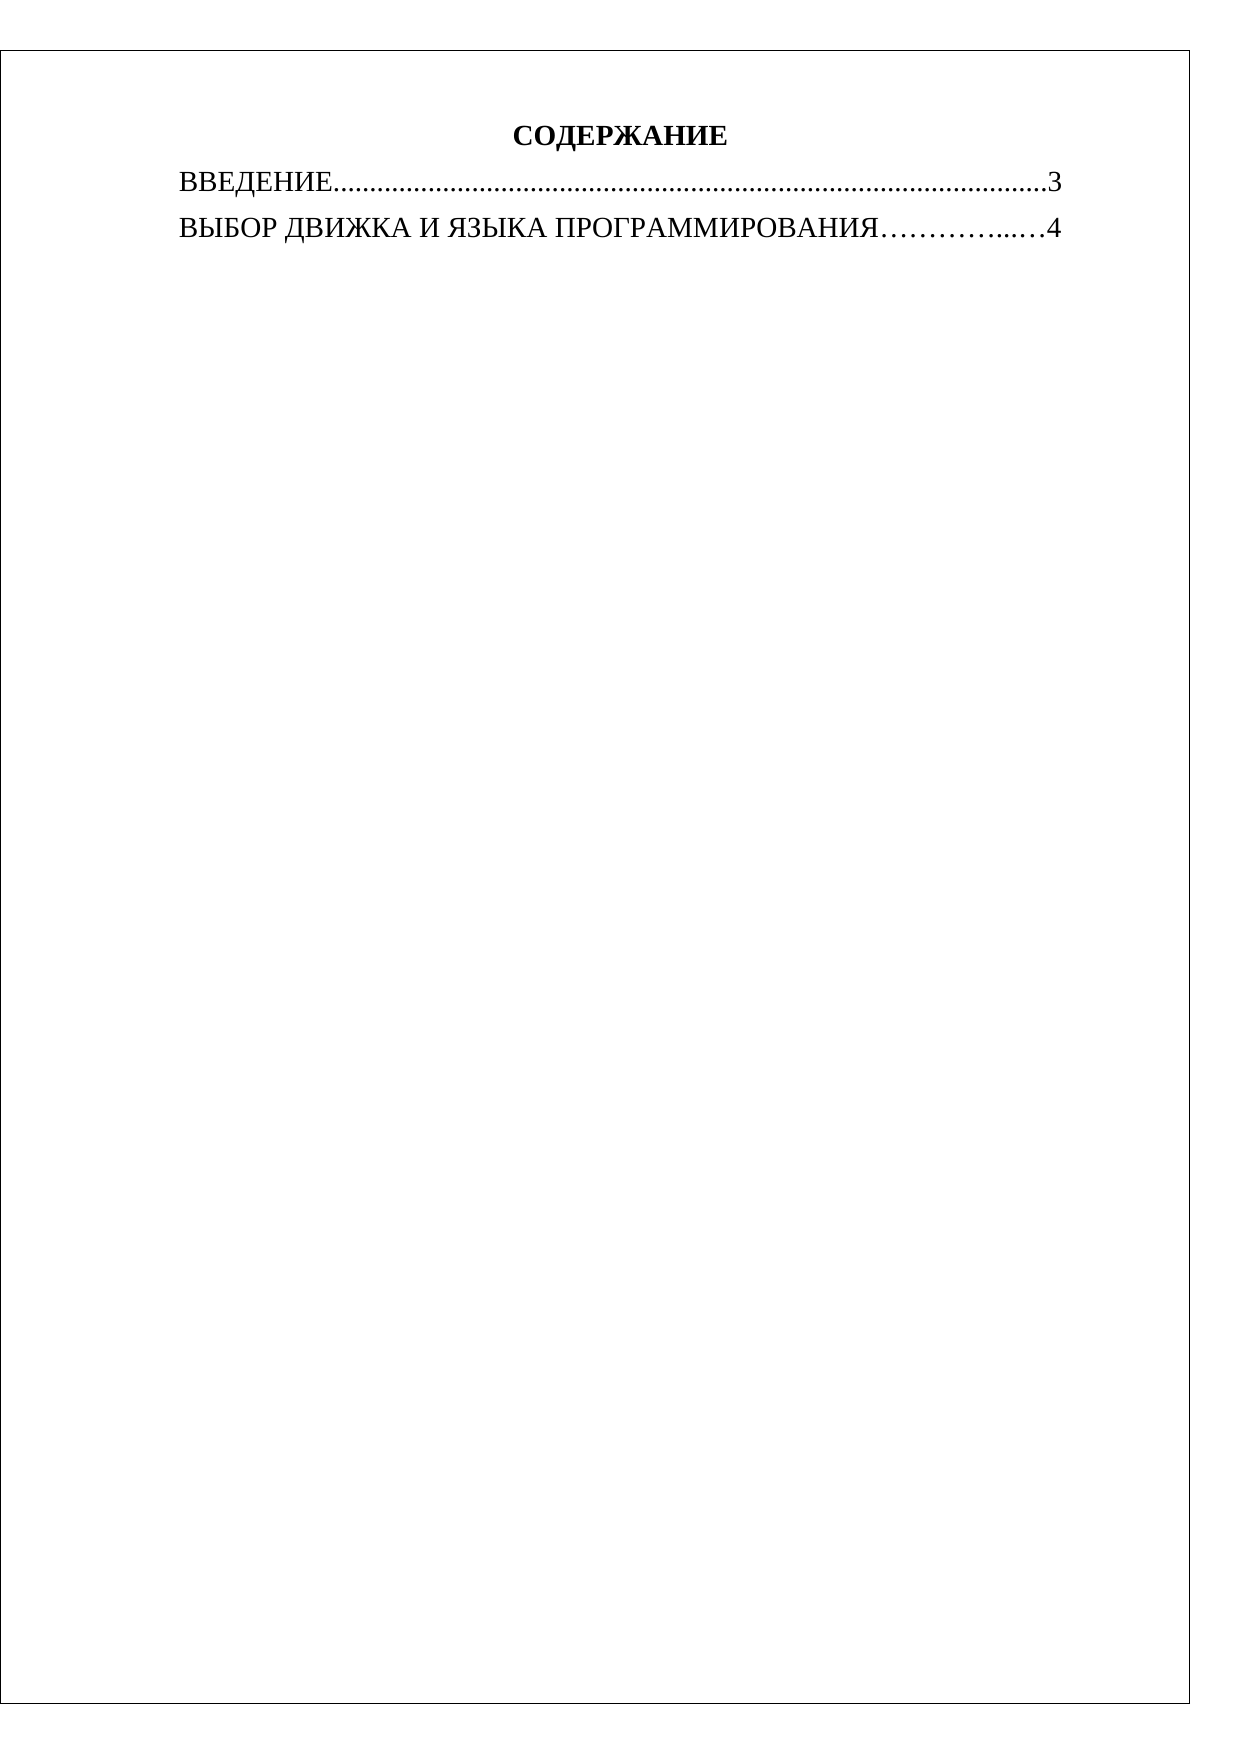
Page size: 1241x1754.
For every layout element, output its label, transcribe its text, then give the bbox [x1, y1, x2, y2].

text ВВЕДЕНИЕ..................................................................................................3 [177, 164, 1063, 198]
text ВЫБОР ДВИЖКА И ЯЗЫКА ПРОГРАММИРОВАНИЯ…………...…4 [177, 210, 1063, 244]
text СОДЕРЖАНИЕ [177, 118, 1063, 152]
